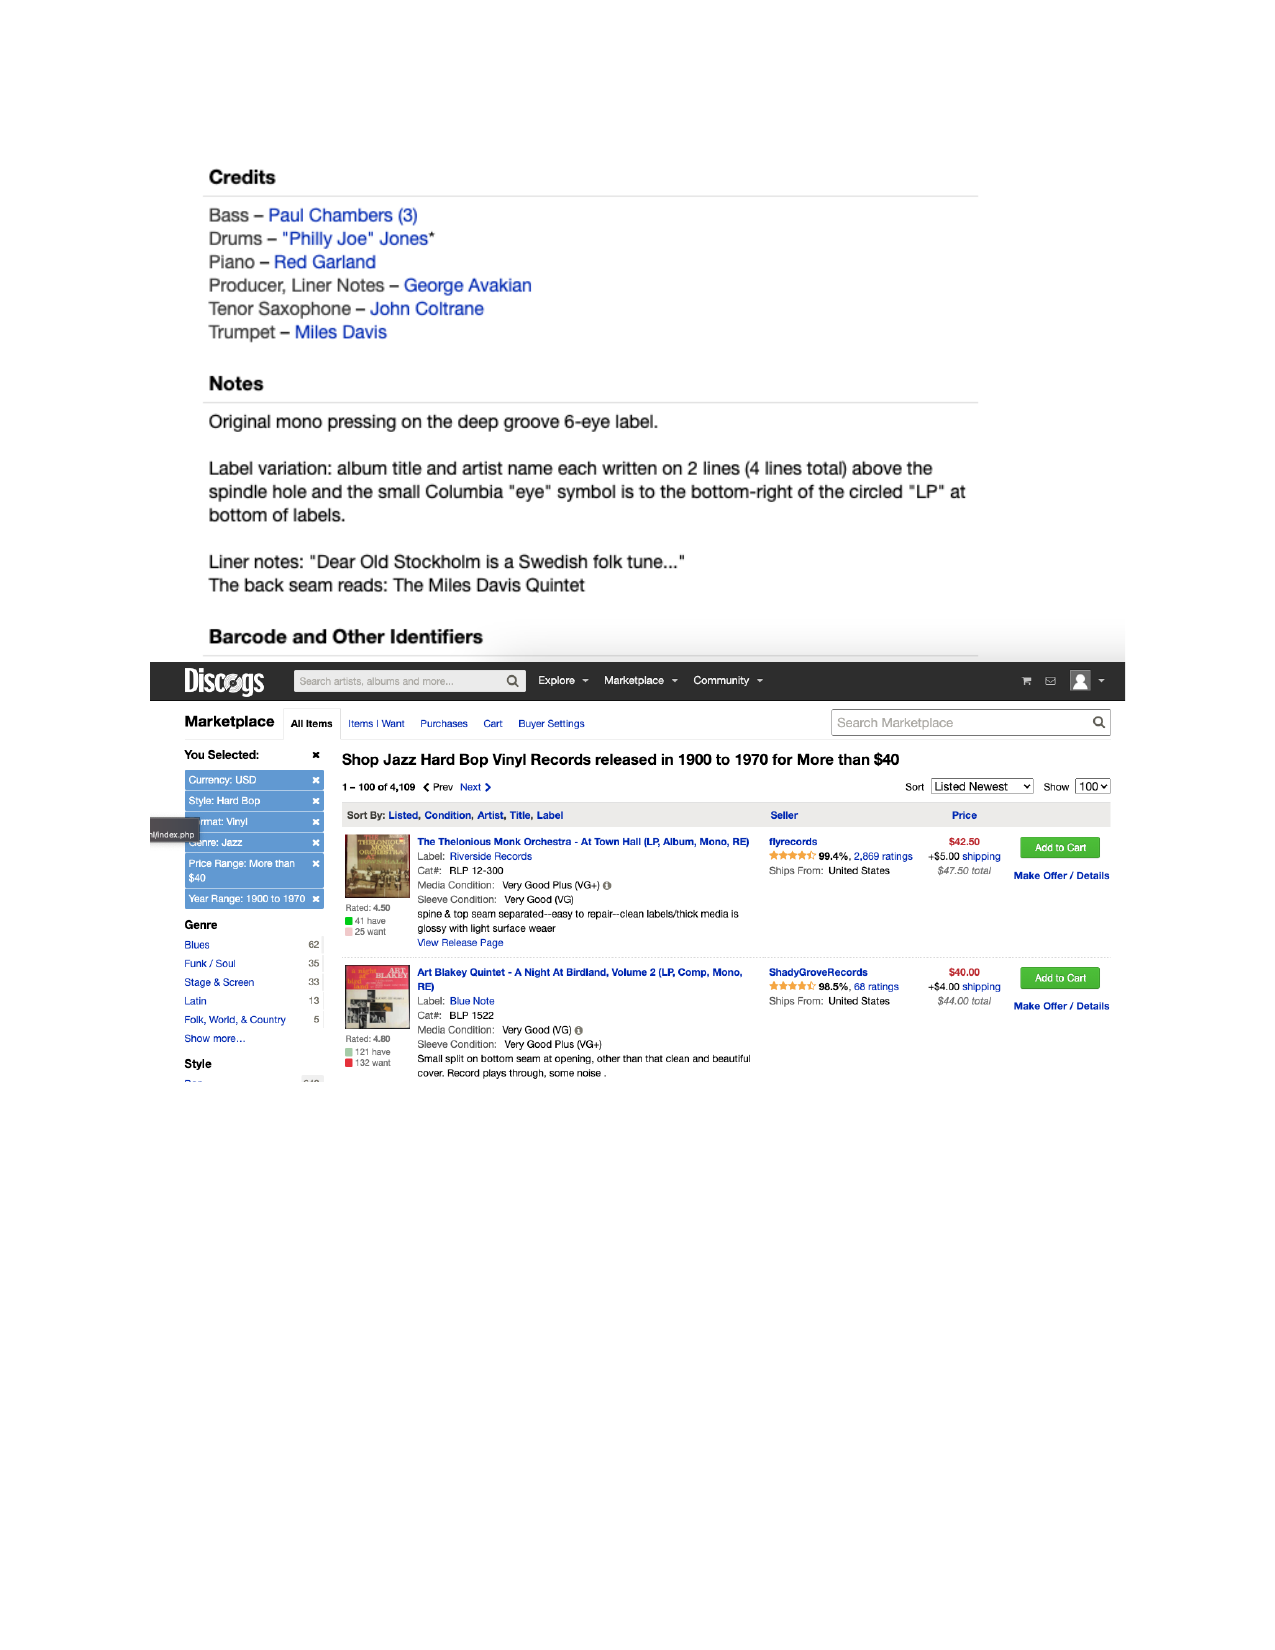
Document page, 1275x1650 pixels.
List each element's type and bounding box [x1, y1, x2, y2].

picture [150, 150, 1125, 1082]
